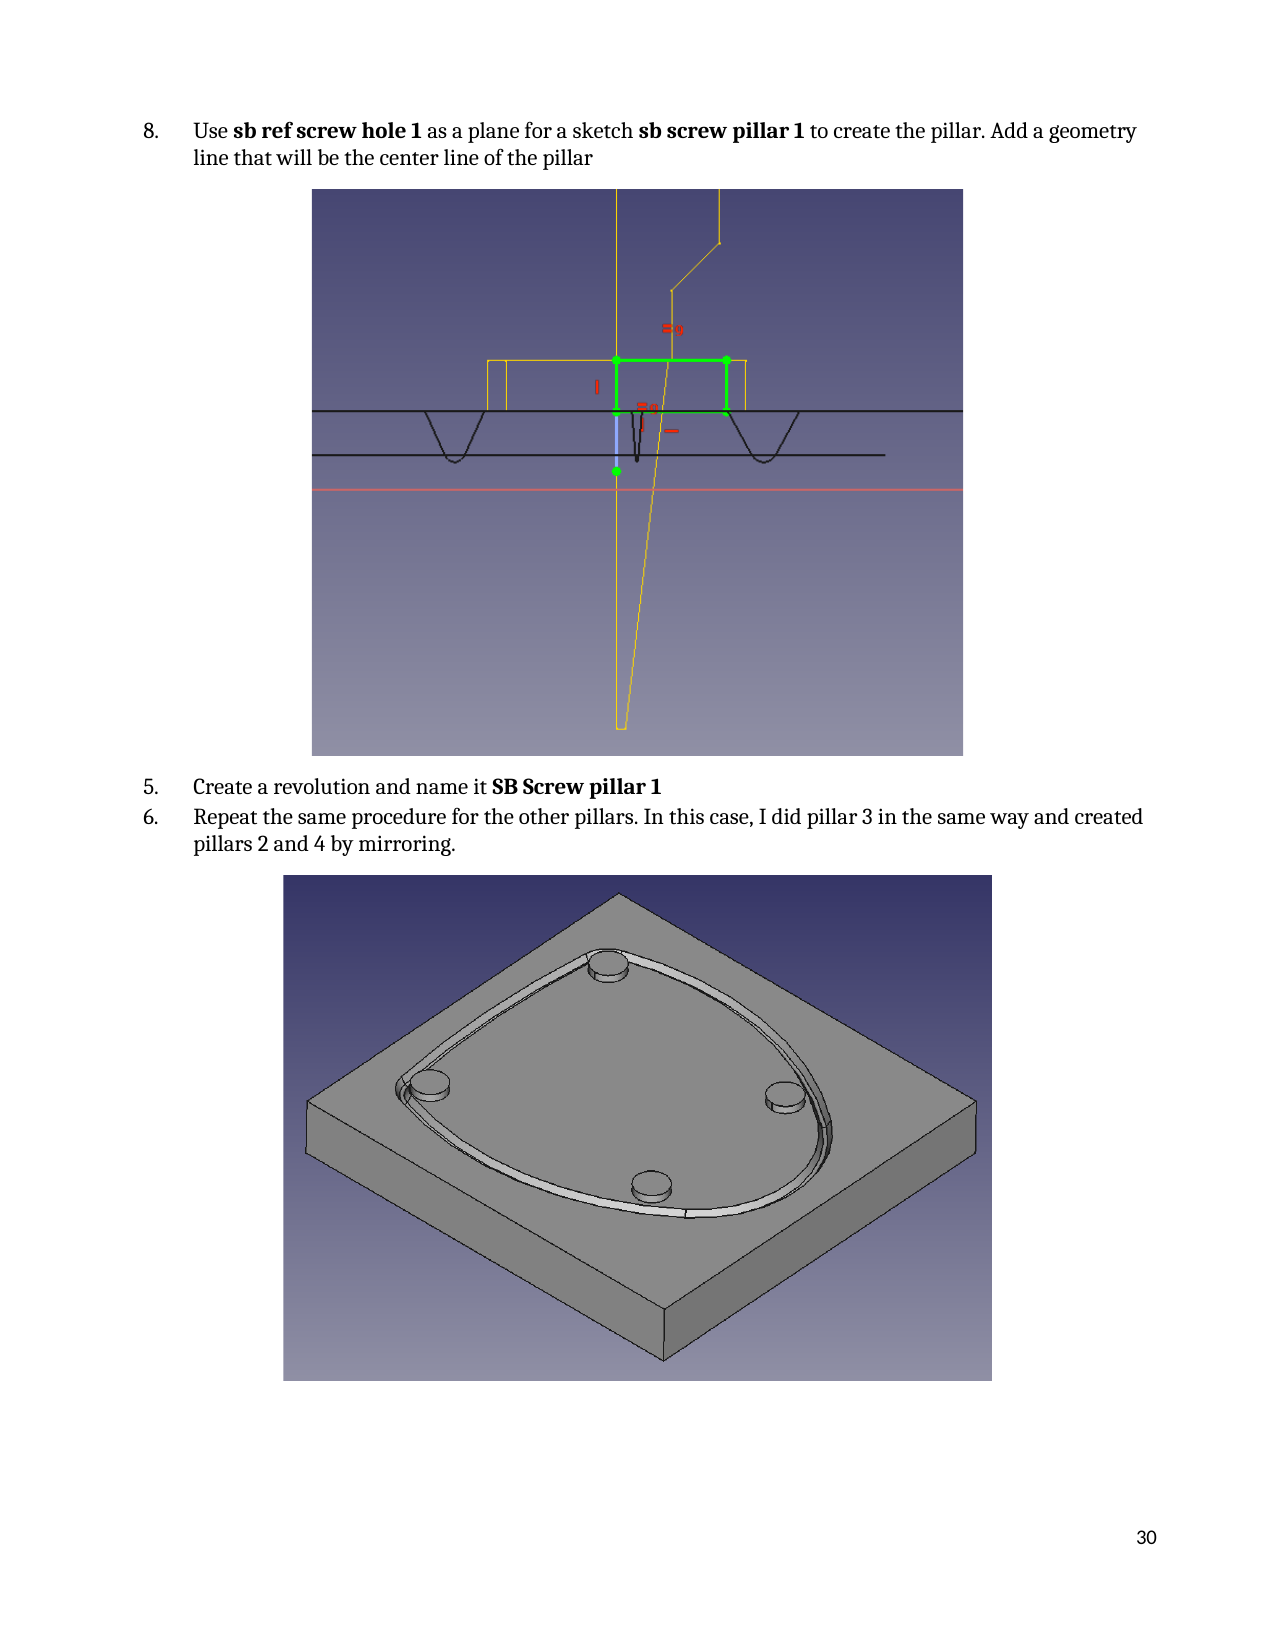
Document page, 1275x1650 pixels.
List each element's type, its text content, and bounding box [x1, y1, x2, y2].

picture [283, 875, 992, 1381]
list Create a revolution and name it SB Screw pillar 1 [143, 774, 1157, 800]
picture [311, 189, 964, 756]
list Use sb ref screw hole 1 as a plane for a sketch sb screw pillar 1 to create the pillar. Add a geometry line that will be the center line of the pillar [143, 118, 1157, 171]
list Repeat the same procedure for the other pillars. In this case, I did pillar 3 in the same way and created pillars 2 and 4 by mirroring. [143, 804, 1157, 857]
